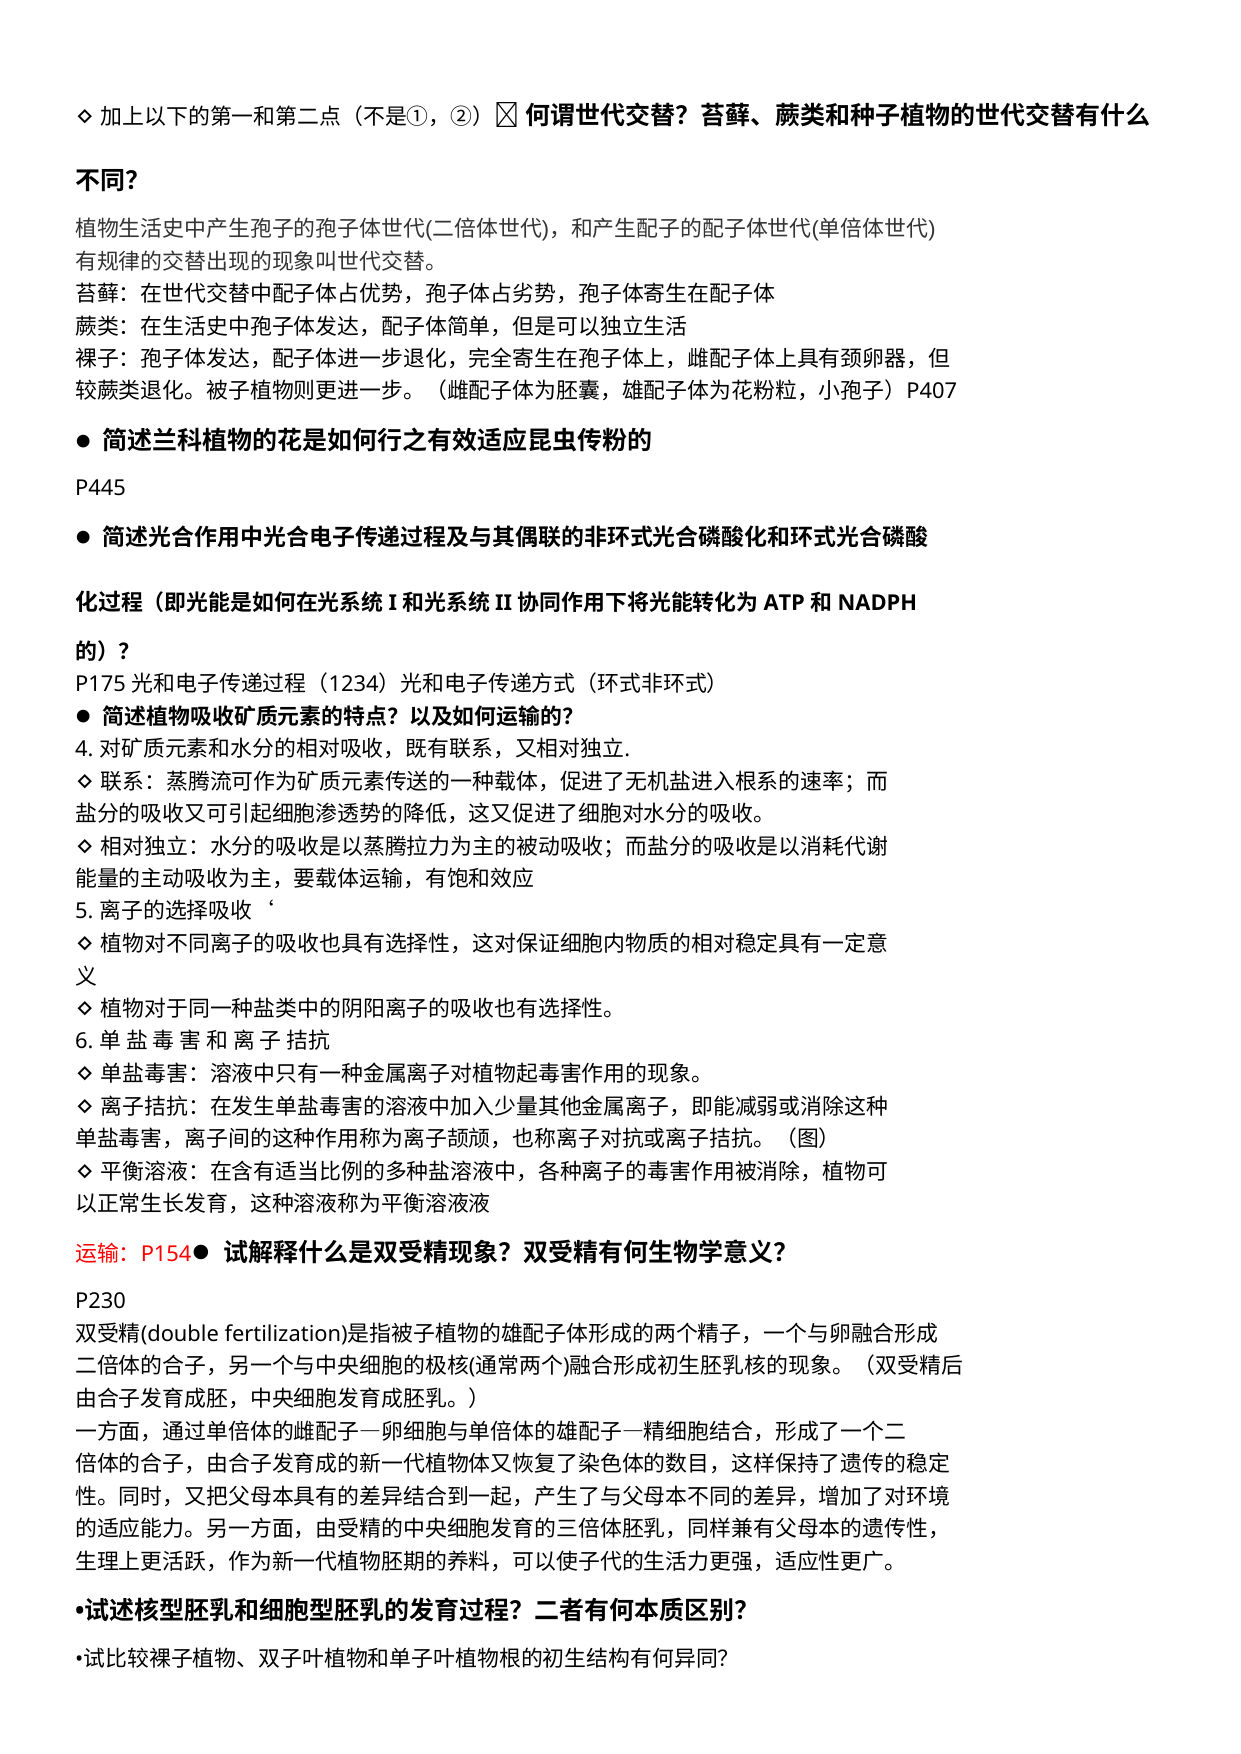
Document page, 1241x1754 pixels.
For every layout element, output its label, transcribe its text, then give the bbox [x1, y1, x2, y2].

text 较蕨类退化。被子植物则更进一步。（雌配子体为胚囊，雄配子体为花粉粒，小孢子）P407 [75, 373, 1165, 406]
text P445 [75, 471, 1165, 503]
text 由合子发育成胚，中央细胞发育成胚乳。） [75, 1381, 1165, 1413]
text 能量的主动吸收为主，要载体运输，有饱和效应 [75, 861, 1165, 893]
text 运输：P154 试解释什么是双受精现象？双受精有何生物学意义？ [75, 1218, 1165, 1283]
text 以正常生长发育，这种溶液称为平衡溶液液 [75, 1186, 1165, 1218]
text 生理上更活跃，作为新一代植物胚期的养料，可以使子代的生活力更强，适应性更广。 [75, 1543, 1165, 1576]
text 盐分的吸收又可引起细胞渗透势的降低，这又促进了细胞对水分的吸收。 [75, 796, 1165, 828]
text 植物生活史中产生孢子的孢子体世代(二倍体世代)，和产生配子的配子体世代(单倍体世代) [75, 211, 1165, 243]
text 单盐毒害：溶液中只有一种金属离子对植物起毒害作用的现象。 [75, 1056, 1165, 1088]
text 简述兰科植物的花是如何行之有效适应昆虫传粉的 [75, 406, 1165, 471]
text 平衡溶液：在含有适当比例的多种盐溶液中，各种离子的毒害作用被消除，植物可 [75, 1153, 1165, 1186]
text 5. 离子的选择吸收‘ [75, 893, 1165, 926]
text 6. 单 盐 毒 害 和 离 子 拮抗 [75, 1023, 1165, 1056]
text •试比较裸子植物、双子叶植物和单子叶植物根的初生结构有何异同？ [75, 1641, 1165, 1673]
text 倍体的合子，由合子发育成的新一代植物体又恢复了染色体的数目，这样保持了遗传的稳定 [75, 1446, 1165, 1478]
text 二倍体的合子，另一个与中央细胞的极核(通常两个)融合形成初生胚乳核的现象。（双受精后 [75, 1348, 1165, 1381]
text 一方面，通过单倍体的雌配子—卵细胞与单倍体的雄配子—精细胞结合，形成了一个二 [75, 1413, 1165, 1446]
text 离子拮抗：在发生单盐毒害的溶液中加入少量其他金属离子，即能减弱或消除这种 [75, 1088, 1165, 1121]
text 蕨类：在生活史中孢子体发达，配子体简单，但是可以独立生活 [75, 308, 1165, 341]
text 相对独立：水分的吸收是以蒸腾拉力为主的被动吸收；而盐分的吸收是以消耗代谢 [75, 828, 1165, 861]
text •试述核型胚乳和细胞型胚乳的发育过程？二者有何本质区别？ [75, 1576, 1165, 1641]
text 植物对于同一种盐类中的阴阳离子的吸收也有选择性。 [75, 991, 1165, 1023]
text 双受精(double fertilization)是指被子植物的雄配子体形成的两个精子，一个与卵融合形成 [75, 1316, 1165, 1348]
text 的）？ [75, 633, 1165, 666]
text 苔藓：在世代交替中配子体占优势，孢子体占劣势，孢子体寄生在配子体 [75, 276, 1165, 308]
text P230 [75, 1283, 1165, 1316]
text 植物对不同离子的吸收也具有选择性，这对保证细胞内物质的相对稳定具有一定意 [75, 926, 1165, 958]
text 的适应能力。另一方面，由受精的中央细胞发育的三倍体胚乳，同样兼有父母本的遗传性， [75, 1511, 1165, 1543]
text 有规律的交替出现的现象叫世代交替。 [75, 243, 1165, 276]
text P175 光和电子传递过程（1234）光和电子传递方式（环式非环式） [75, 666, 1165, 698]
text 单盐毒害，离子间的这种作用称为离子颉颃，也称离子对抗或离子拮抗。（图） [75, 1121, 1165, 1153]
text 义 [75, 958, 1165, 991]
text 简述植物吸收矿质元素的特点？以及如何运输的？ [75, 698, 1165, 731]
text 联系：蒸腾流可作为矿质元素传送的一种载体，促进了无机盐进入根系的速率；而 [75, 763, 1165, 796]
text 4. 对矿质元素和水分的相对吸收，既有联系，又相对独立. [75, 731, 1165, 763]
text 裸子：孢子体发达，配子体进一步退化，完全寄生在孢子体上，雌配子体上具有颈卵器，但 [75, 341, 1165, 373]
text 性。同时，又把父母本具有的差异结合到一起，产生了与父母本不同的差异，增加了对环境 [75, 1478, 1165, 1511]
text 化过程（即光能是如何在光系统 I 和光系统 II 协同作用下将光能转化为 ATP 和 NADPH [75, 568, 1165, 633]
text 加上以下的第一和第二点（不是①，②） 何谓世代交替？苔藓、蕨类和种子植物的世代交替有什么不同？ [75, 81, 1165, 211]
text 简述光合作用中光合电子传递过程及与其偶联的非环式光合磷酸化和环式光合磷酸 [75, 503, 1165, 568]
